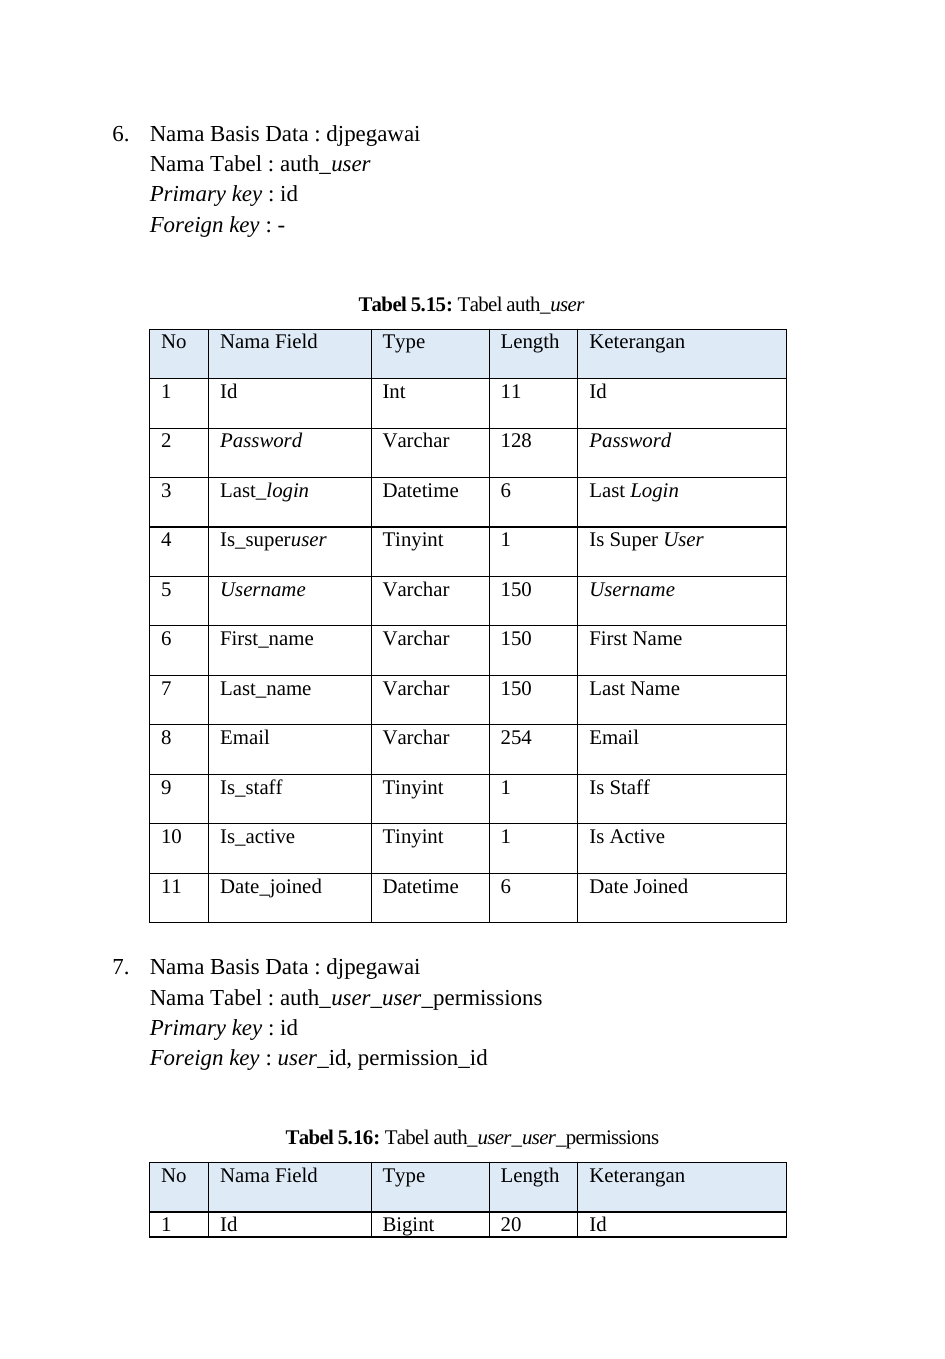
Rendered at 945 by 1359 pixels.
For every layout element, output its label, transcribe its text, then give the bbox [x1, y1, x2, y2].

table_cell Date_joined [209, 874, 371, 922]
table_cell 4 [150, 528, 208, 576]
table_header Length [490, 330, 577, 378]
table_header Nama Field [209, 330, 371, 378]
table_cell 7 [150, 676, 208, 724]
table_cell Last Login [578, 478, 786, 526]
table_cell 20 [490, 1213, 577, 1236]
table_cell Is Staff [578, 775, 786, 823]
table_cell 254 [490, 725, 577, 774]
table_cell 1 [150, 379, 208, 427]
table_header No [150, 330, 208, 378]
table_cell 10 [150, 824, 208, 873]
list Nama Basis Data : djpegawai [112, 120, 825, 146]
table_cell Last Name [578, 676, 786, 724]
table_cell First Name [578, 626, 786, 675]
table_cell 9 [150, 775, 208, 823]
table_cell Datetime [372, 478, 489, 526]
list Nama Tabel : auth_user_user_permissions [149, 984, 825, 1010]
table_header Keterangan [578, 330, 786, 378]
table_cell Varchar [372, 577, 489, 625]
table_cell Varchar [372, 626, 489, 675]
table_header Length [490, 1163, 577, 1211]
table_cell Datetime [372, 874, 489, 922]
table_cell 150 [490, 626, 577, 675]
table_cell Password [209, 429, 371, 477]
table_cell 1 [150, 1213, 208, 1236]
table_cell 8 [150, 725, 208, 774]
table_cell Username [578, 577, 786, 625]
table_cell Is Active [578, 824, 786, 873]
table_cell 150 [490, 676, 577, 724]
table_cell Is_active [209, 824, 371, 873]
table_cell 1 [490, 528, 577, 576]
table_cell 1 [490, 775, 577, 823]
table_cell Int [372, 379, 489, 427]
table_header Nama Field [209, 1163, 371, 1211]
list Primary key : id [149, 180, 825, 207]
table_cell Varchar [372, 725, 489, 774]
table_cell 6 [490, 874, 577, 922]
table_cell Tinyint [372, 824, 489, 873]
table_header No [150, 1163, 208, 1211]
table_cell Tinyint [372, 775, 489, 823]
table_header Keterangan [578, 1163, 786, 1211]
list Primary key : id [149, 1014, 825, 1040]
table_cell Id [578, 1213, 786, 1236]
table_cell 11 [150, 874, 208, 922]
table_cell 2 [150, 429, 208, 477]
list Foreign key : - [149, 211, 825, 237]
table_cell Id [209, 379, 371, 427]
table_cell Username [209, 577, 371, 625]
table_cell 1 [490, 824, 577, 873]
table_cell Id [209, 1213, 371, 1236]
table_cell 5 [150, 577, 208, 625]
table_cell Is_staff [209, 775, 371, 823]
table_header Type [372, 330, 489, 378]
table_cell Last_login [209, 478, 371, 526]
table_cell 6 [490, 478, 577, 526]
text Tabel 5.15: Tabel auth_user [120, 292, 825, 316]
list Nama Basis Data : djpegawai [112, 953, 825, 980]
table_cell Password [578, 429, 786, 477]
table_cell Email [209, 725, 371, 774]
table_cell Bigint [372, 1213, 489, 1236]
table_cell 128 [490, 429, 577, 477]
table_cell Is_superuser [209, 528, 371, 576]
table_cell Is Super User [578, 528, 786, 576]
table_cell 6 [150, 626, 208, 675]
table_cell 150 [490, 577, 577, 625]
table_cell Email [578, 725, 786, 774]
table_cell Varchar [372, 676, 489, 724]
table_cell 3 [150, 478, 208, 526]
table_cell Id [578, 379, 786, 427]
table_cell Tinyint [372, 528, 489, 576]
list Foreign key : user_id, permission_id [149, 1044, 825, 1070]
table_cell 11 [490, 379, 577, 427]
table_cell Last_name [209, 676, 371, 724]
list Nama Tabel : auth_user [149, 150, 825, 177]
table_cell Date Joined [578, 874, 786, 922]
text Tabel 5.16: Tabel auth_user_user_permissions [120, 1125, 825, 1149]
table_header Type [372, 1163, 489, 1211]
table_cell Varchar [372, 429, 489, 477]
table_cell First_name [209, 626, 371, 675]
